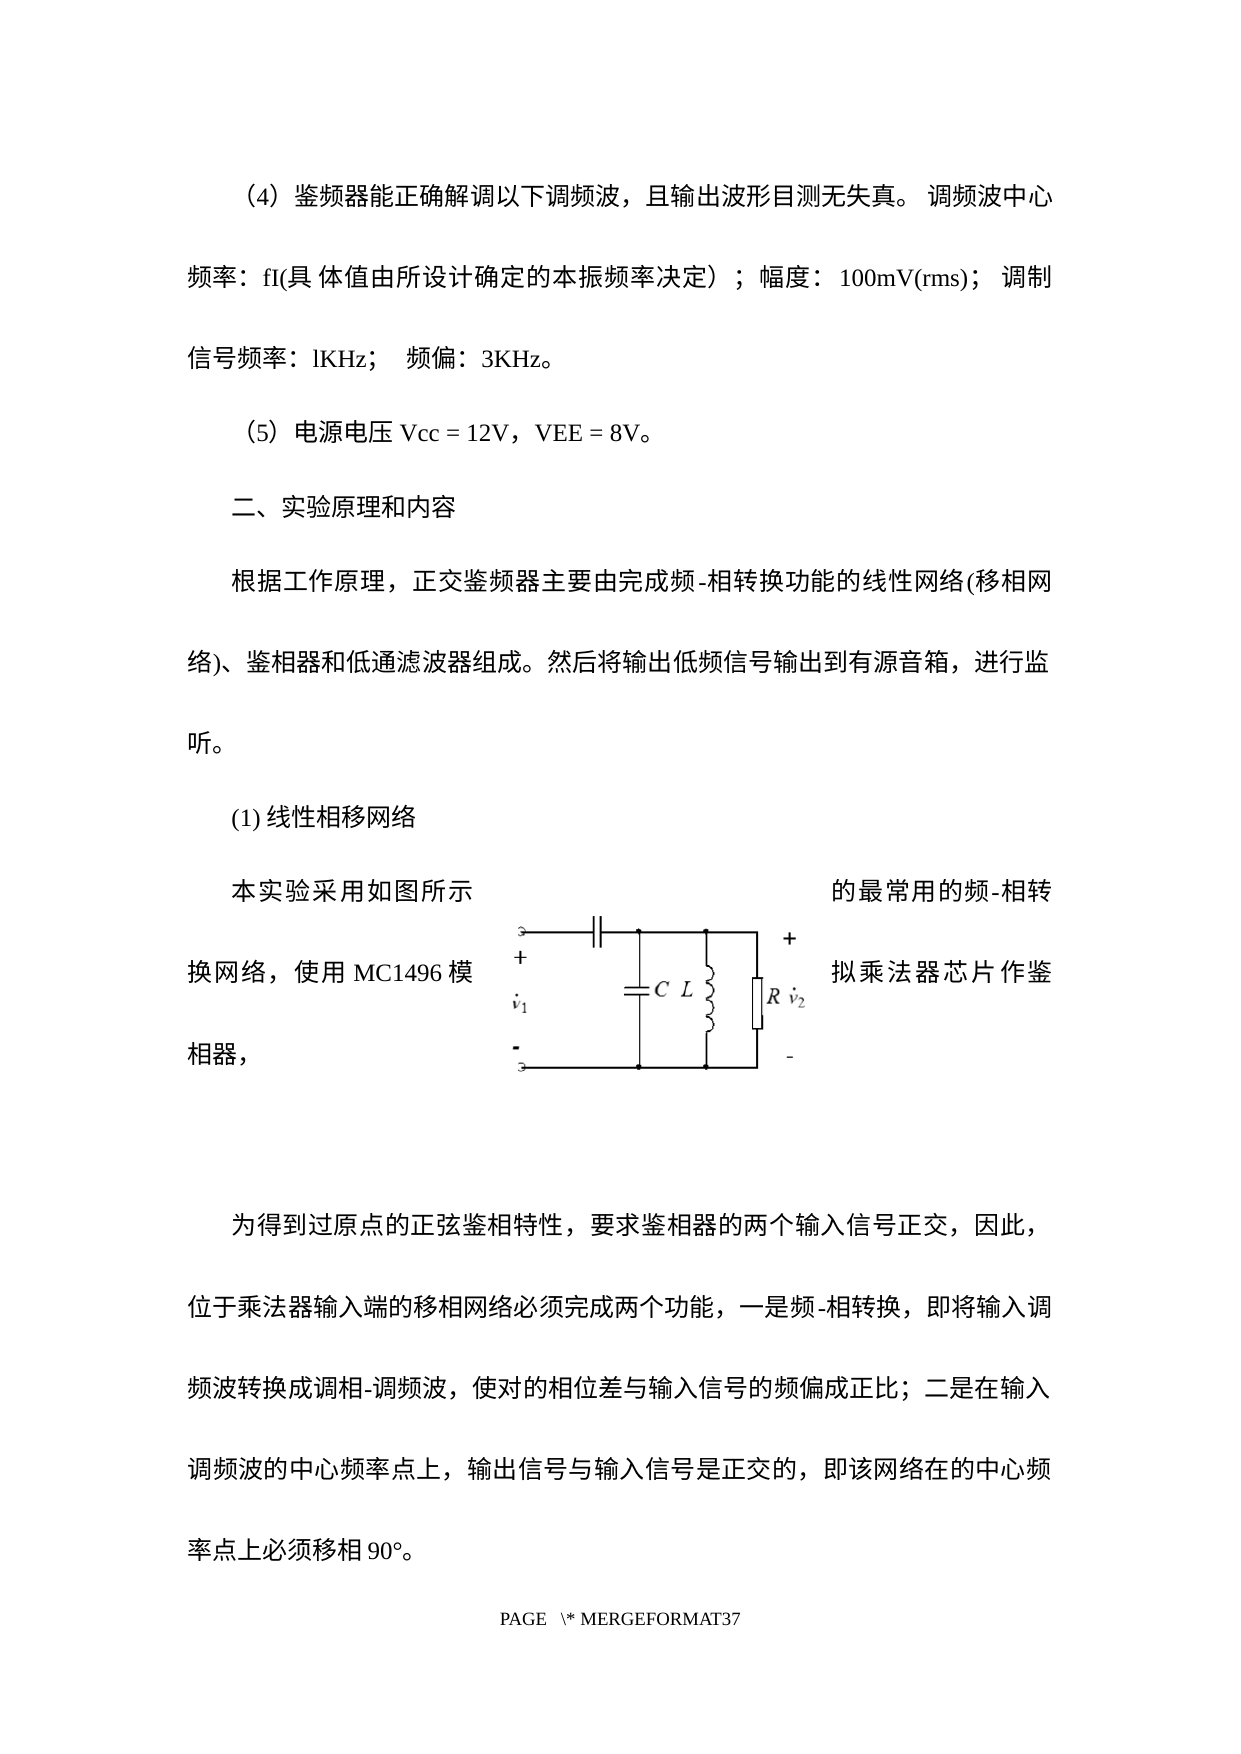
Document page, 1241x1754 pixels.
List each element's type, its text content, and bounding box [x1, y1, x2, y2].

text （5）电源电压 Vcc = 12V，VEE = 8V。 [187, 398, 1053, 463]
text 为得到过原点的正弦鉴相特性，要求鉴相器的两个输入信号正交，因此，位于乘法器输入端的移相网络必须完成两个功能，一是频-相转换，即将输入调频波转换成调相-调频波，使对的相位差与输入信号的频偏成正比；二是在输入调频波的中心频率点上，输出信号与输入信号是正交的，即该网络在的中心频率点上必须移相90°。 [187, 1191, 1053, 1581]
picture [492, 916, 813, 1079]
text 二、实验原理和内容 [187, 473, 1053, 538]
text （4）鉴频器能正确解调以下调频波，且输出波形目测无失真。 调频波中心频率：fI(具 体值由所设计确定的本振频率决定）；幅度：100mV(rms)； 调制信号频率：lKHz； 频偏：3KHz。 [187, 162, 1053, 389]
text 根据工作原理，正交鉴频器主要由完成频-相转换功能的线性网络(移相网络)、鉴相器和低通滤波器组成。然后将输出低频信号输出到有源音箱，进行监听。 [187, 547, 1053, 774]
text (1) 线性相移网络 [187, 783, 1053, 848]
